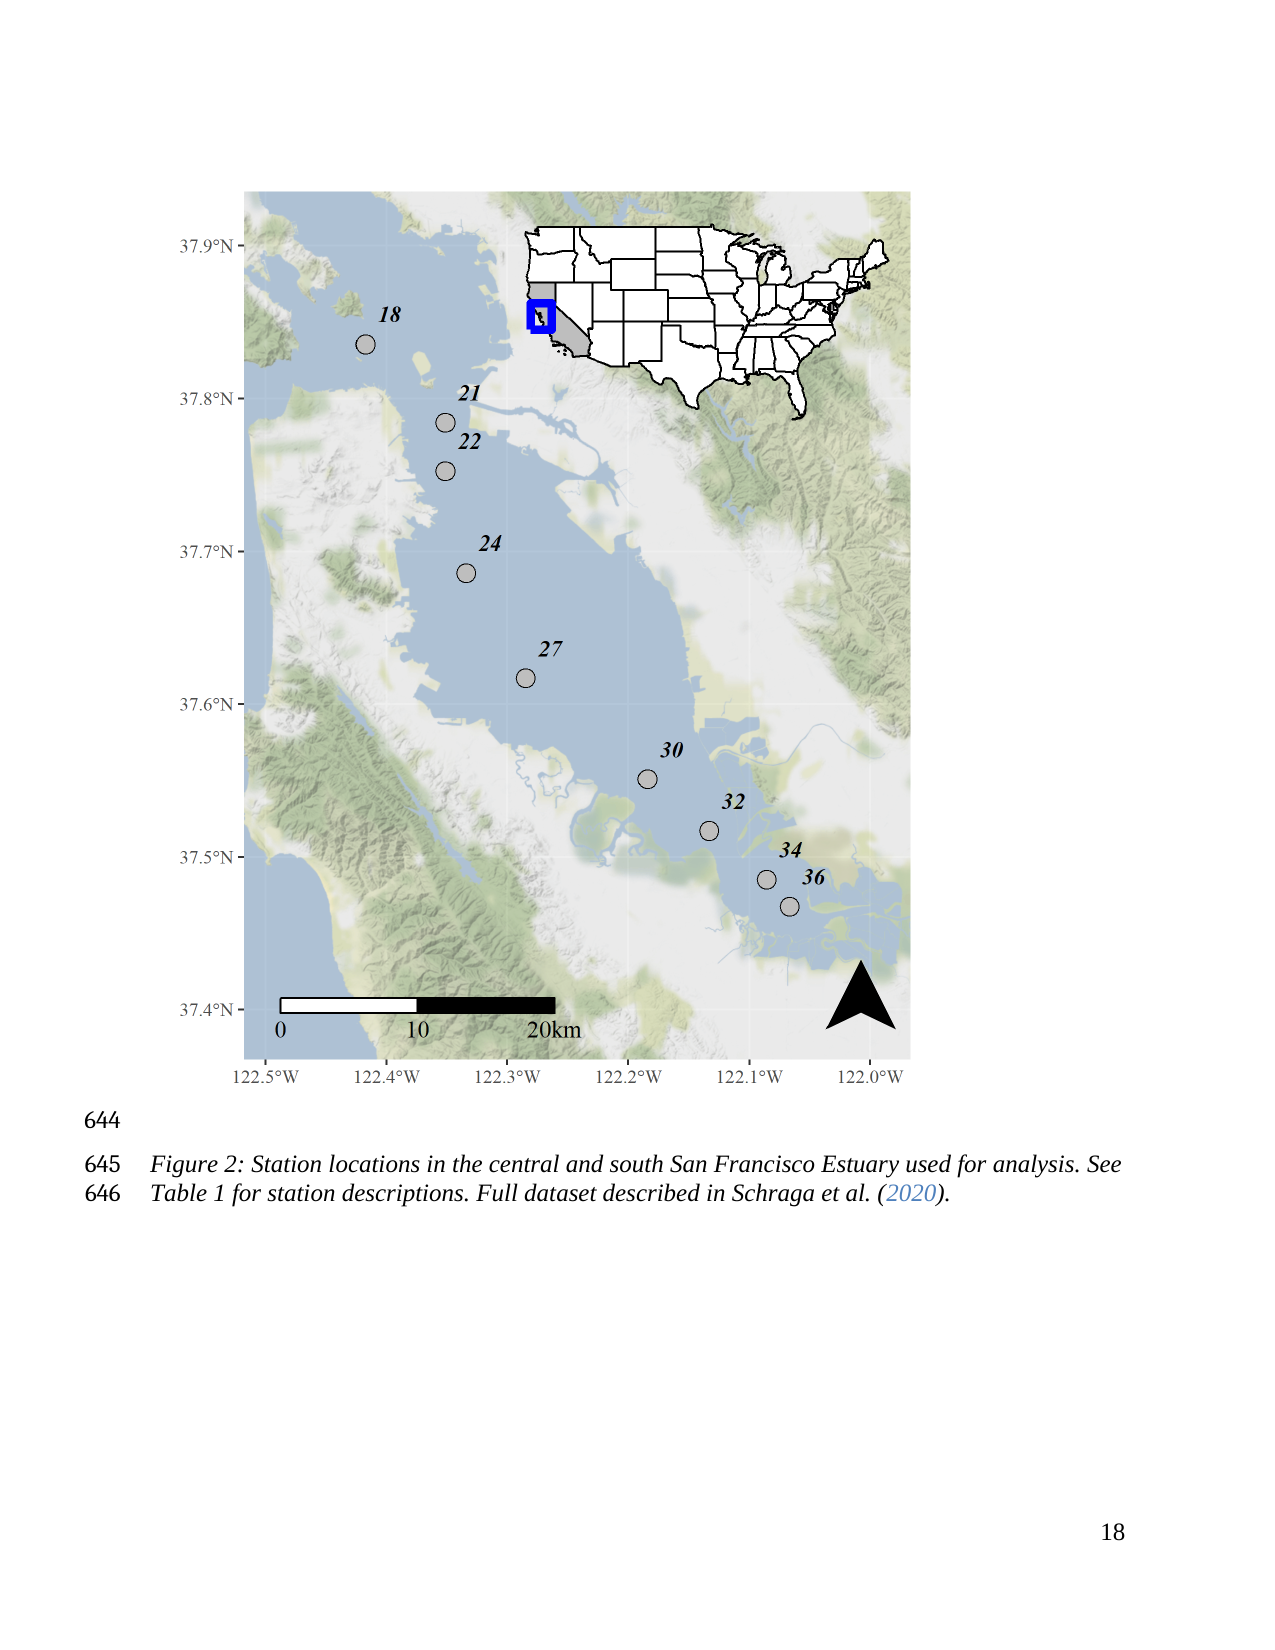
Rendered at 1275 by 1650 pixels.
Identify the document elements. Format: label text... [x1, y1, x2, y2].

picture [168, 150, 922, 1129]
text Figure 2: Station locations in the central and south San Francisco Estuary used for analysis. See Table 1 for station descriptions. Full dataset described in Schraga et al. (2020). [150, 1149, 1125, 1207]
